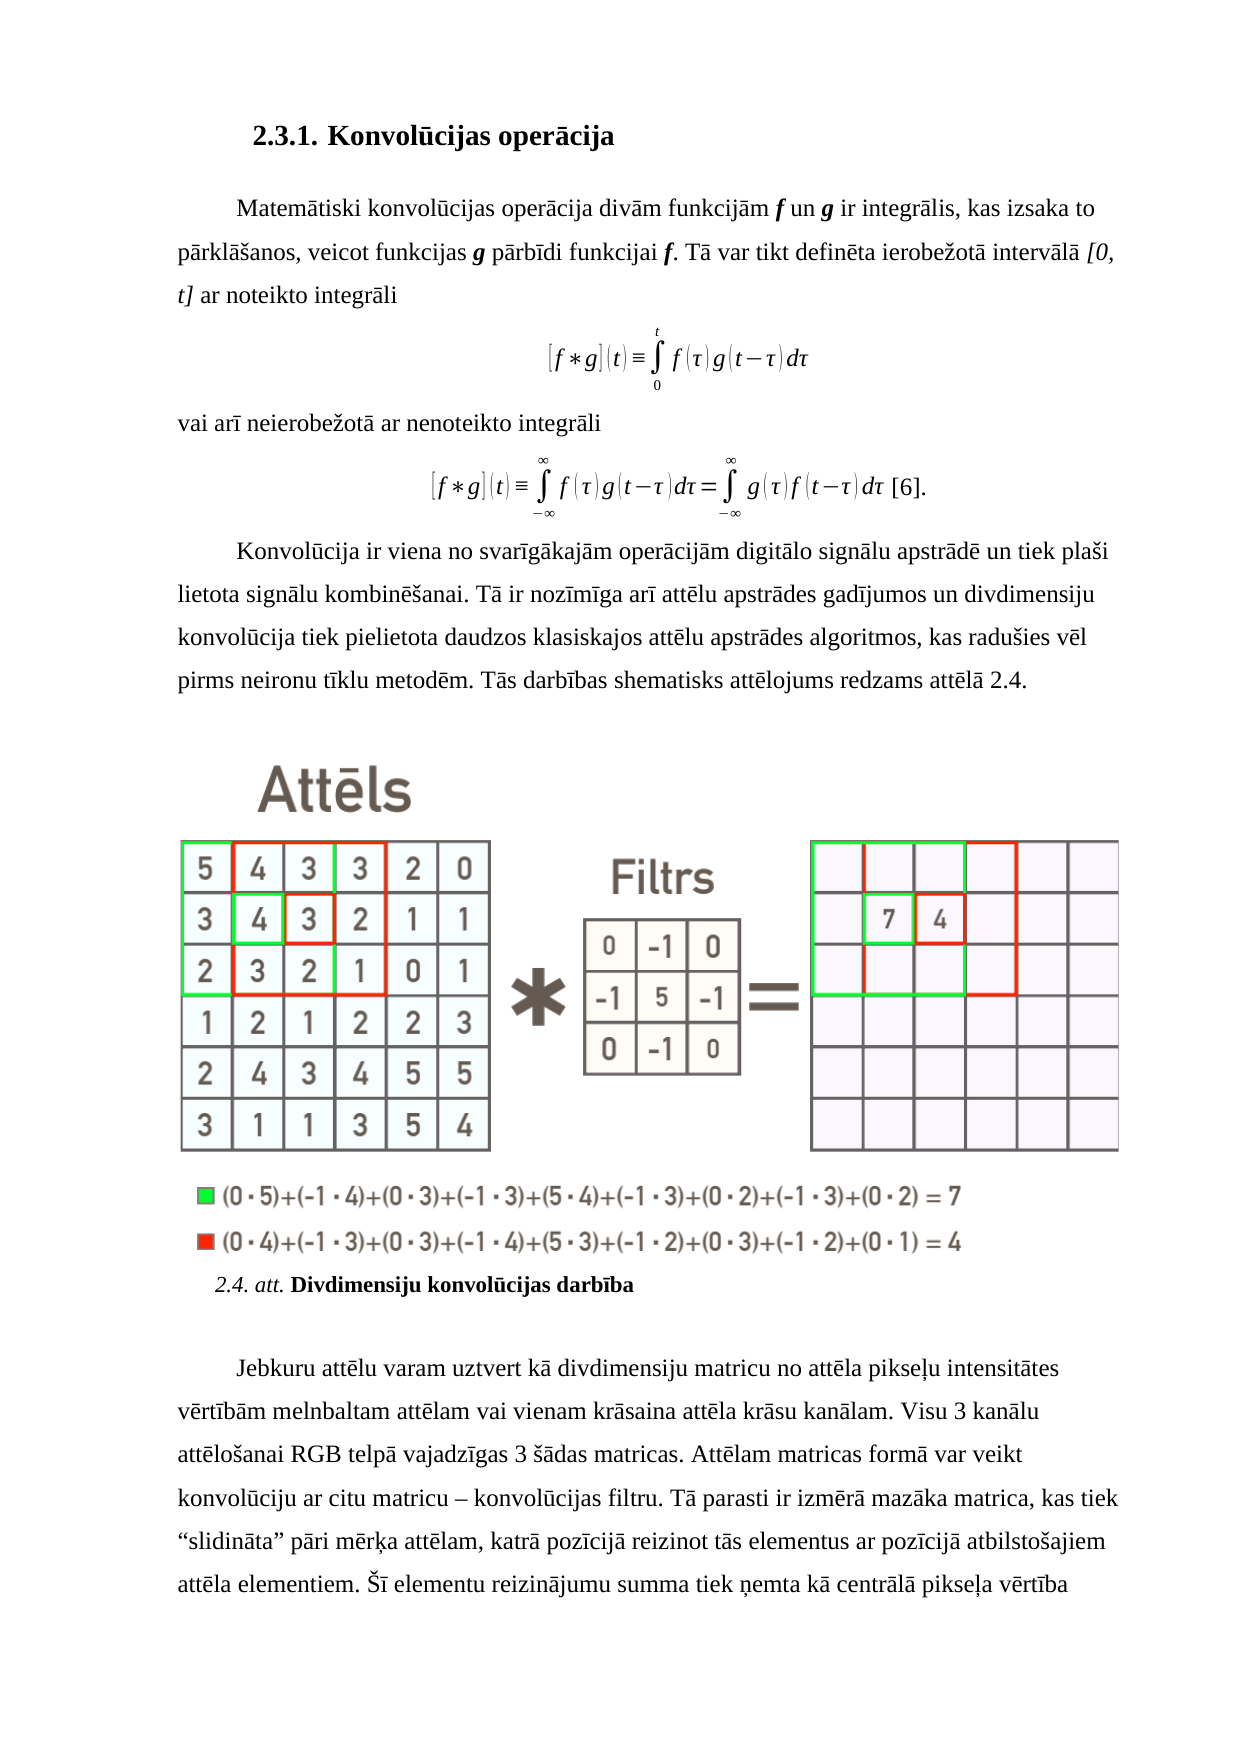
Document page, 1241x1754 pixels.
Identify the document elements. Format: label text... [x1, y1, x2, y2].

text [177, 1353, 1122, 1598]
subtitle Konvolūcijas operācija [252, 118, 1122, 152]
text . [177, 451, 1122, 522]
text vai arī neierobežotā ar nenoteikto integrāli [177, 408, 1122, 437]
text Konvolūcija ir viena no svarīgākajām operācijām digitālo signālu apstrādē un tiek plaši lietota signālu kombinēšanai. Tā ir nozīmīga arī attēlu apstrādes gadījumos un divdimensiju konvolūcija tiek pielietota daudzos klasiskajos attēlu apstrādes algoritmos, kas radušies vēl pirms neironu tīklu metodēm. Tās darbības shematisks attēlojums redzams attēlā 2.4. [177, 536, 1122, 694]
text Matemātiski konvolūcijas operācija divām funkcijām f un g ir integrālis, kas izsaka to pārklāšanos, veicot funkcijas g pārbīdi funkcijai f. Tā var tikt definēta ierobežotā intervālā [0, t] ar noteikto integrāli [177, 193, 1122, 308]
text 2.4. att. Divdimensiju konvolūcijas darbība [215, 1271, 1122, 1297]
